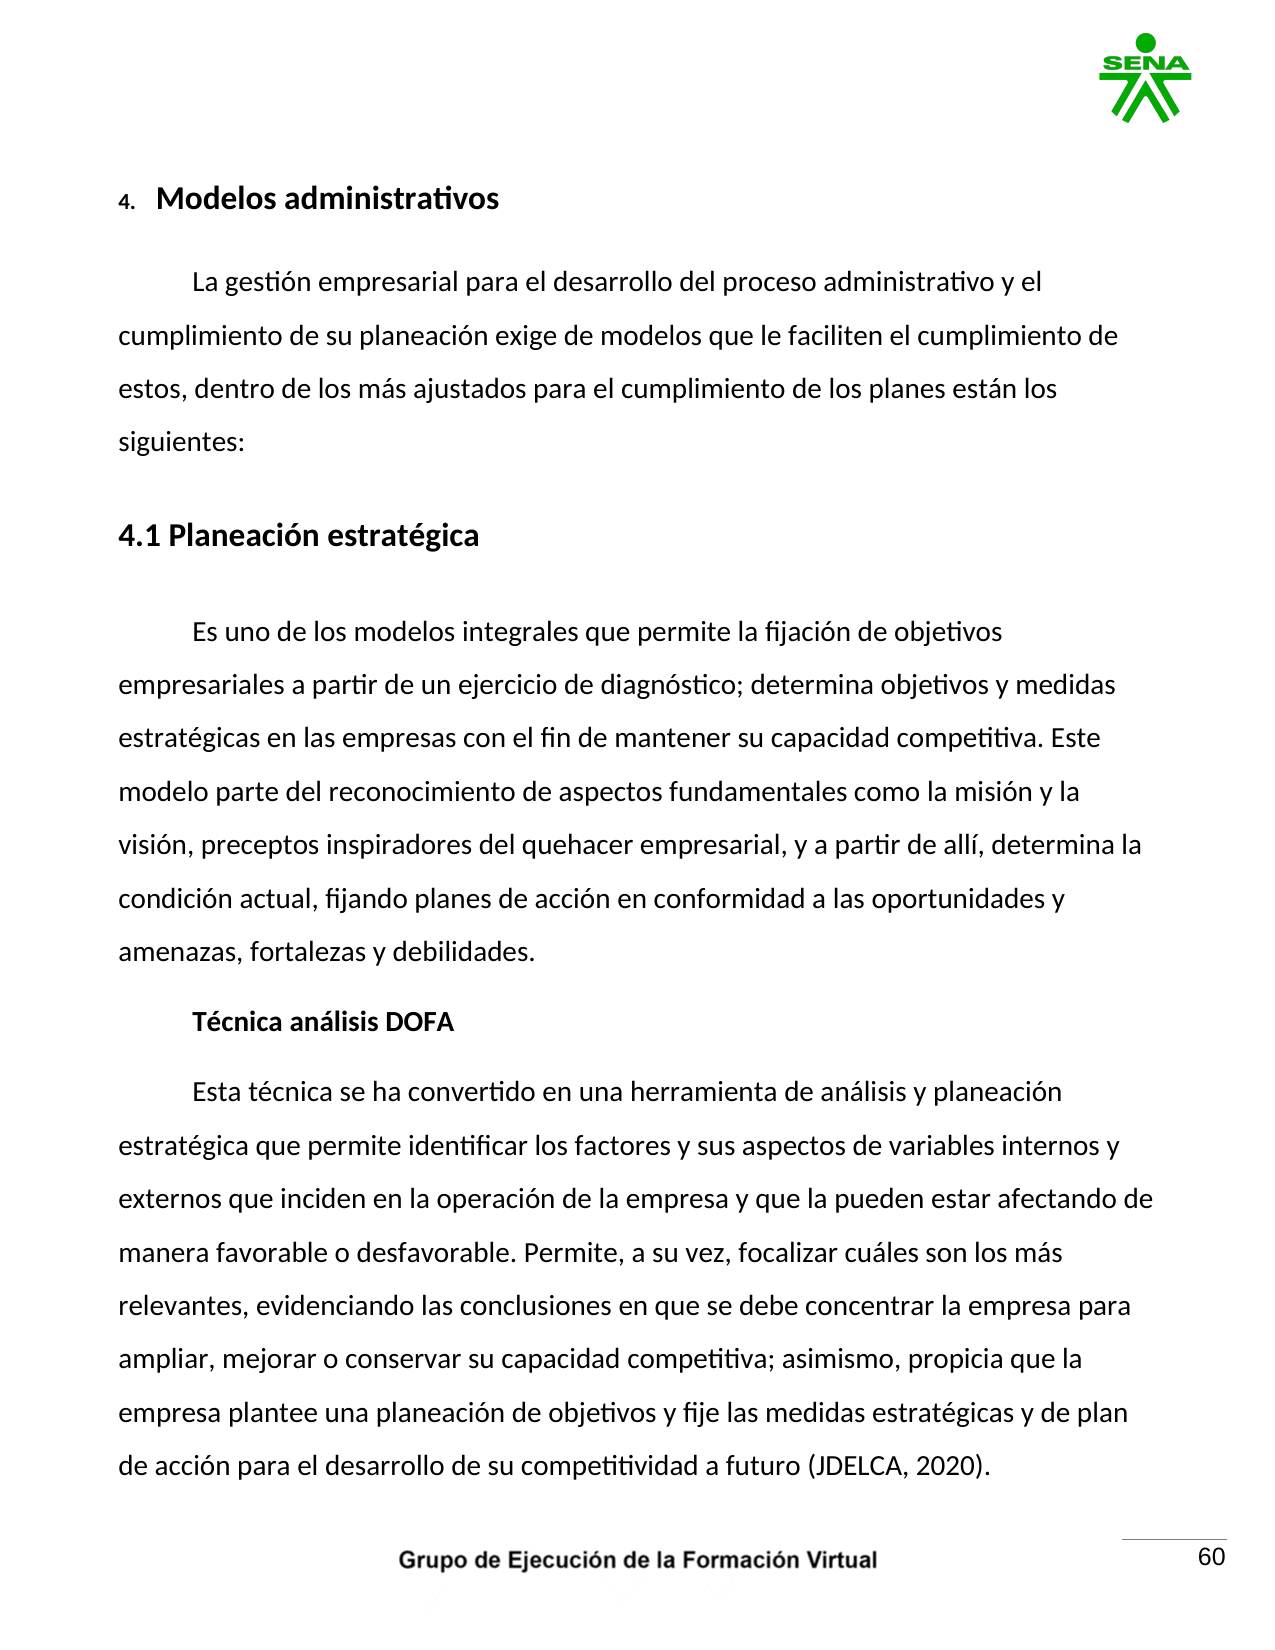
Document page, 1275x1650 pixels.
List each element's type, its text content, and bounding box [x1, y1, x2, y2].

text La gestión empresarial para el desarrollo del proceso administrativo y el cumplimiento de su planeación exige de modelos que le faciliten el cumplimiento de estos, dentro de los más ajustados para el cumplimiento de los planes están los siguientes: [118, 263, 1157, 459]
picture [1099, 33, 1192, 123]
text Es uno de los modelos integrales que permite la fijación de objetivos empresariales a partir de un ejercicio de diagnóstico; determina objetivos y medidas estratégicas en las empresas con el fin de mantener su capacidad competitiva. Este modelo parte del reconocimiento de aspectos fundamentales como la misión y la visión, preceptos inspiradores del quehacer empresarial, y a partir de allí, determina la condición actual, fijando planes de acción en conformidad a las oportunidades y amenazas, fortalezas y debilidades. [118, 613, 1157, 969]
subtitle 4.1 Planeación estratégica [118, 514, 1157, 555]
subtitle Modelos administrativos [118, 177, 1157, 218]
text Esta técnica se ha convertido en una herramienta de análisis y planeación estratégica que permite identificar los factores y sus aspectos de variables internos y externos que inciden en la operación de la empresa y que la pueden estar afectando de manera favorable o desfavorable. Permite, a su vez, focalizar cuáles son los más relevantes, evidenciando las conclusiones en que se debe concentrar la empresa para ampliar, mejorar o conservar su capacidad competitiva; asimismo, propicia que la empresa plantee una planeación de objetivos y fije las medidas estratégicas y de plan de acción para el desarrollo de su competitividad a futuro (JDELCA, 2020). [118, 1073, 1157, 1483]
picture [0, 1500, 1275, 1611]
text Técnica análisis DOFA [118, 1003, 1157, 1039]
